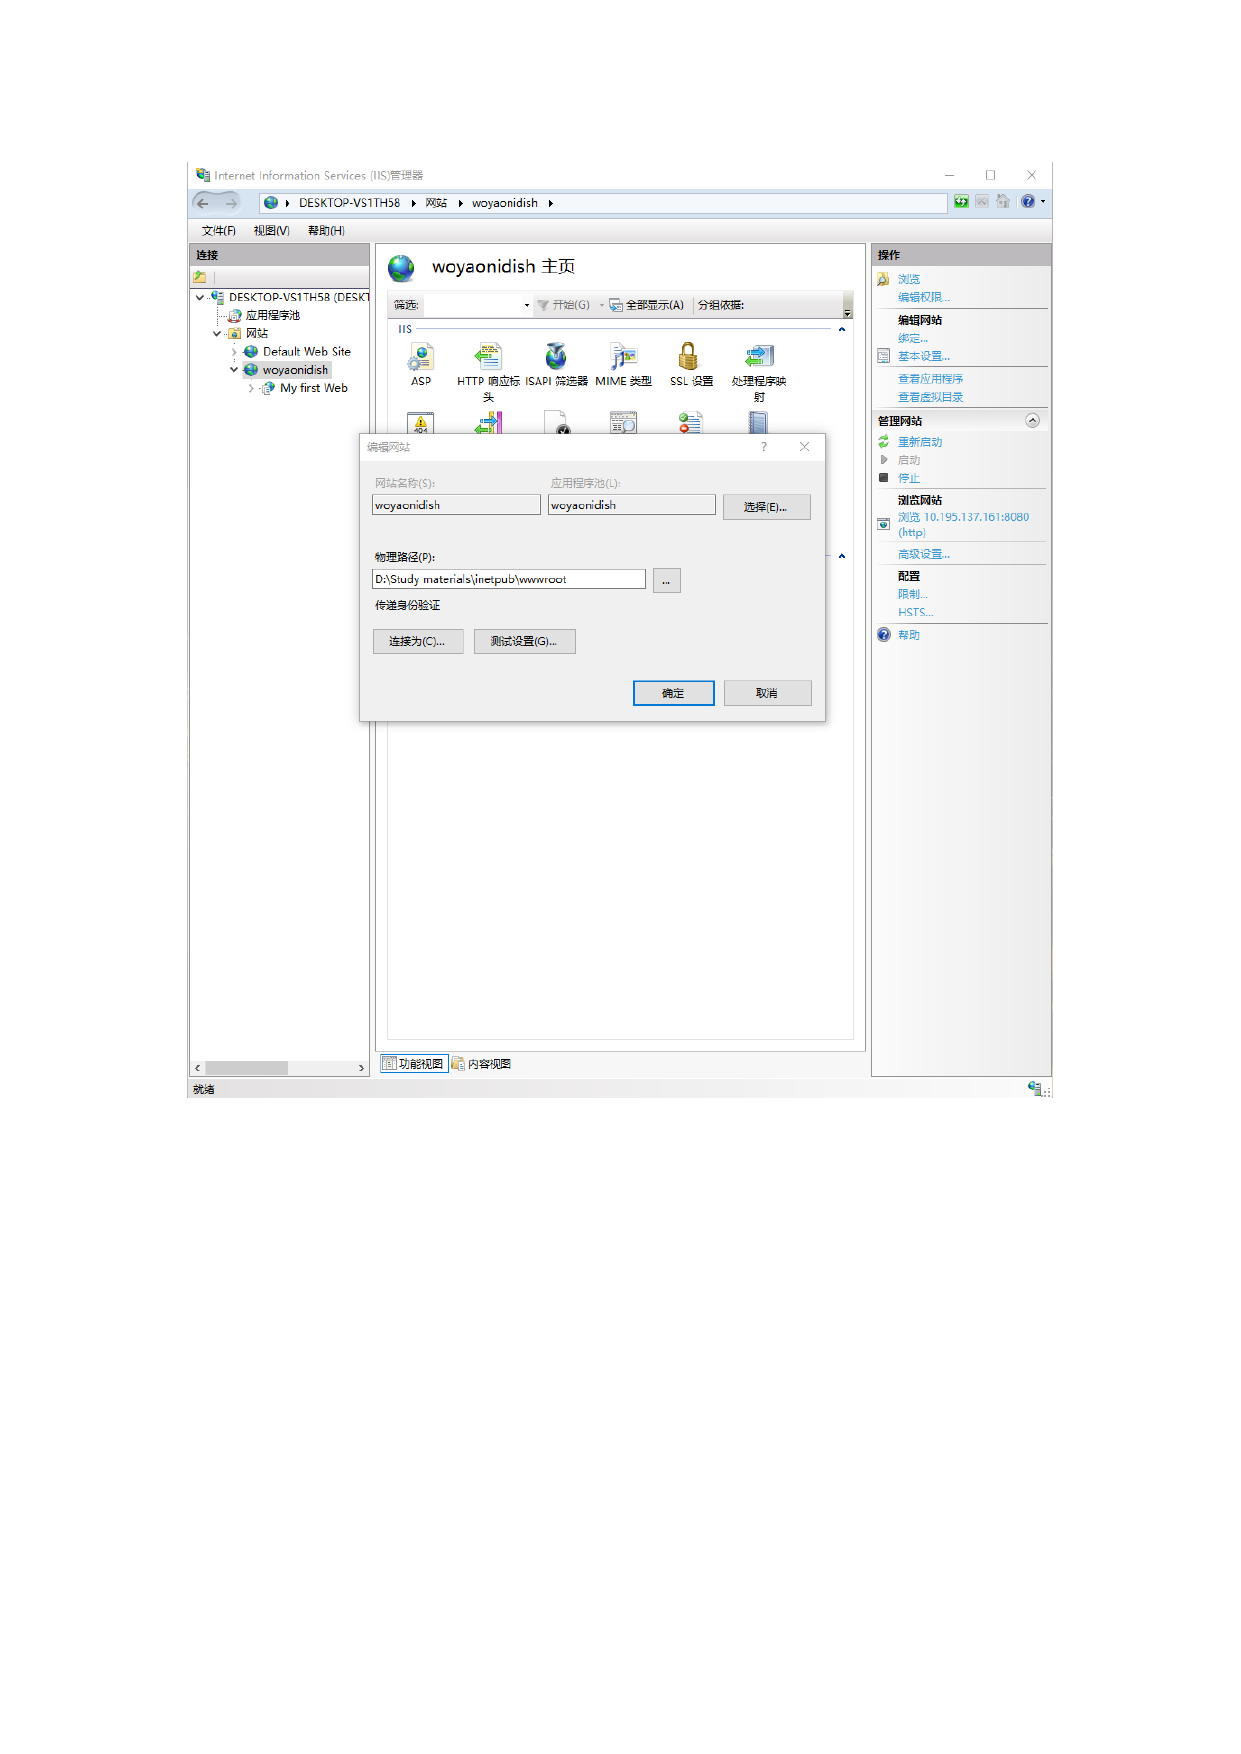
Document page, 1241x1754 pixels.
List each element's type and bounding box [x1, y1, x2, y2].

picture [187, 162, 1053, 1098]
